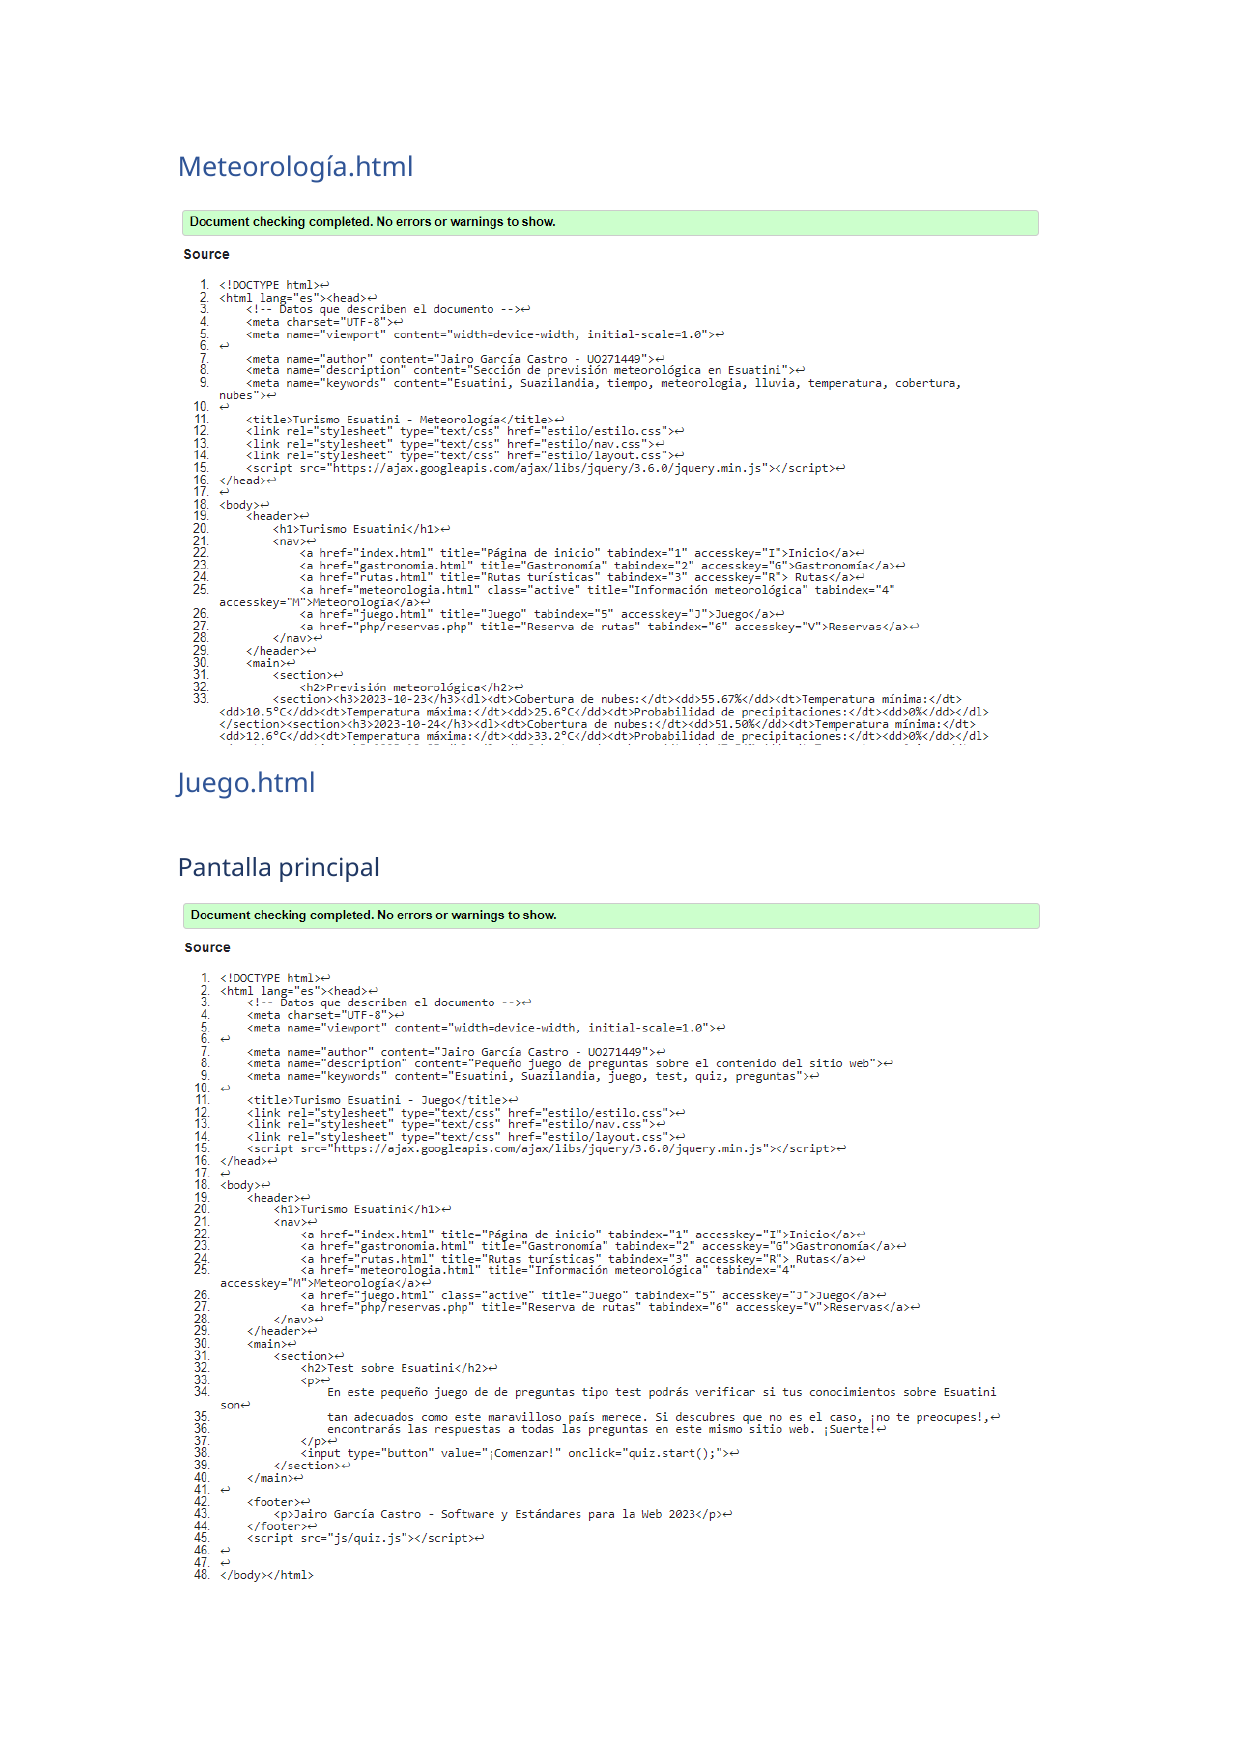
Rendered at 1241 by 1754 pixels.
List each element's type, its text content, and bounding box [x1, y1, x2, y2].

picture [177, 886, 1063, 1583]
subtitle Pantalla principal [177, 850, 1063, 884]
subtitle Meteorología.html [177, 148, 1063, 184]
subtitle Juego.html [177, 763, 1063, 800]
picture [177, 187, 1063, 745]
